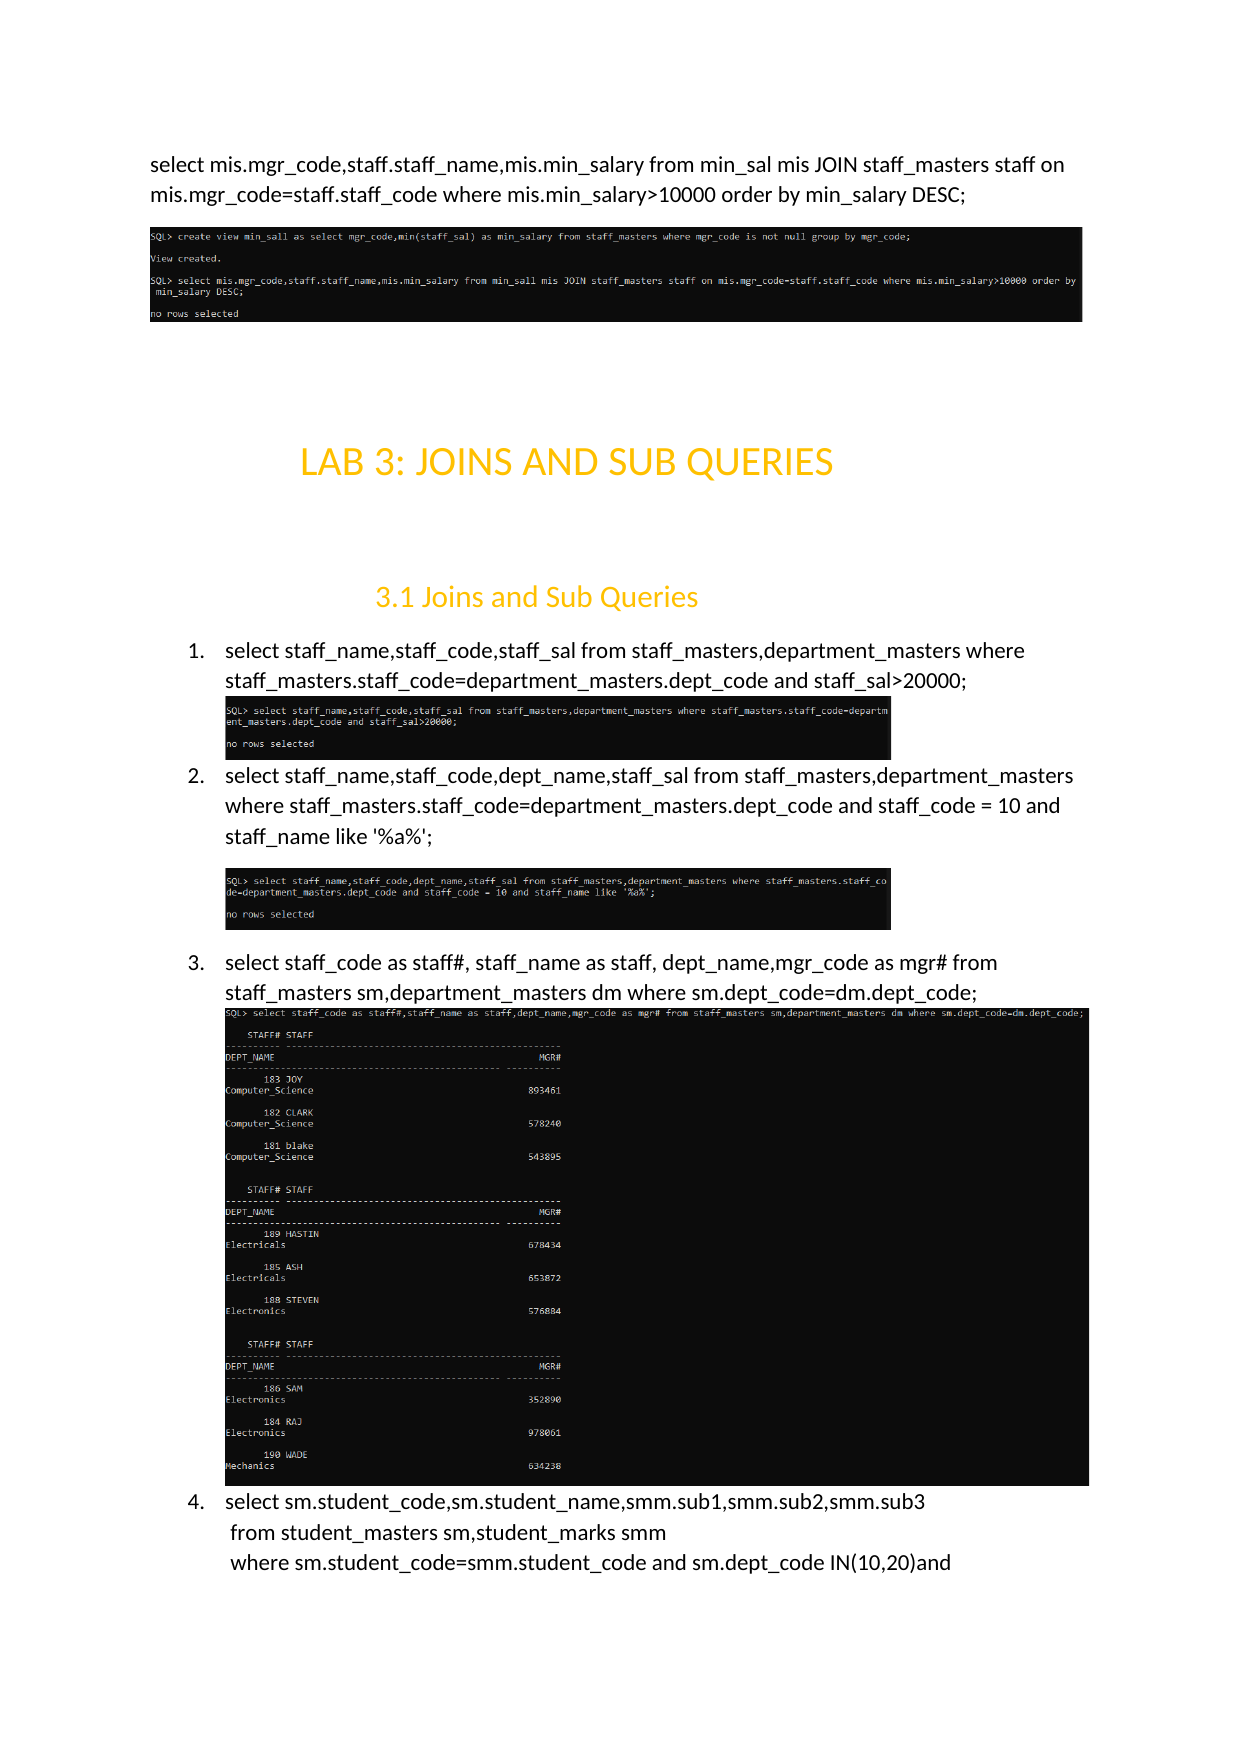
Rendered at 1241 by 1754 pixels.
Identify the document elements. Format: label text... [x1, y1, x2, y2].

list where sm.student_code=smm.student_code and sm.dept_code IN(10,20)and [225, 1548, 1090, 1576]
list select staff_name,staff_code,dept_name,staff_sal from staff_masters,department_masters where staff_masters.staff_code=department_masters.dept_code and staff_code = 10 and staff_name like '%a%'; [187, 761, 1090, 850]
text select mis.mgr_code,staff.staff_name,mis.min_salary from min_sal mis JOIN staff_masters staff on mis.mgr_code=staff.staff_code where mis.min_salary>10000 order by min_salary DESC; [150, 150, 1090, 208]
picture [225, 696, 892, 760]
picture [225, 1008, 1090, 1486]
picture [225, 868, 891, 930]
list select staff_name,staff_code,staff_sal from staff_masters,department_masters where staff_masters.staff_code=department_masters.dept_code and staff_sal>20000; [187, 636, 1090, 695]
list from student_masters sm,student_marks smm [225, 1518, 1090, 1546]
list select sm.student_code,sm.student_name,smm.sub1,smm.sub2,smm.sub3 [187, 1487, 1090, 1515]
picture [150, 227, 1083, 322]
list select staff_code as staff#, staff_name as staff, dept_name,mgr_code as mgr# from staff_masters sm,department_masters dm where sm.dept_code=dm.dept_code; [187, 948, 1090, 1006]
text LAB 3: JOINS AND SUB QUERIES [225, 434, 1090, 485]
text 3.1 Joins and Sub Queries [150, 578, 1090, 616]
